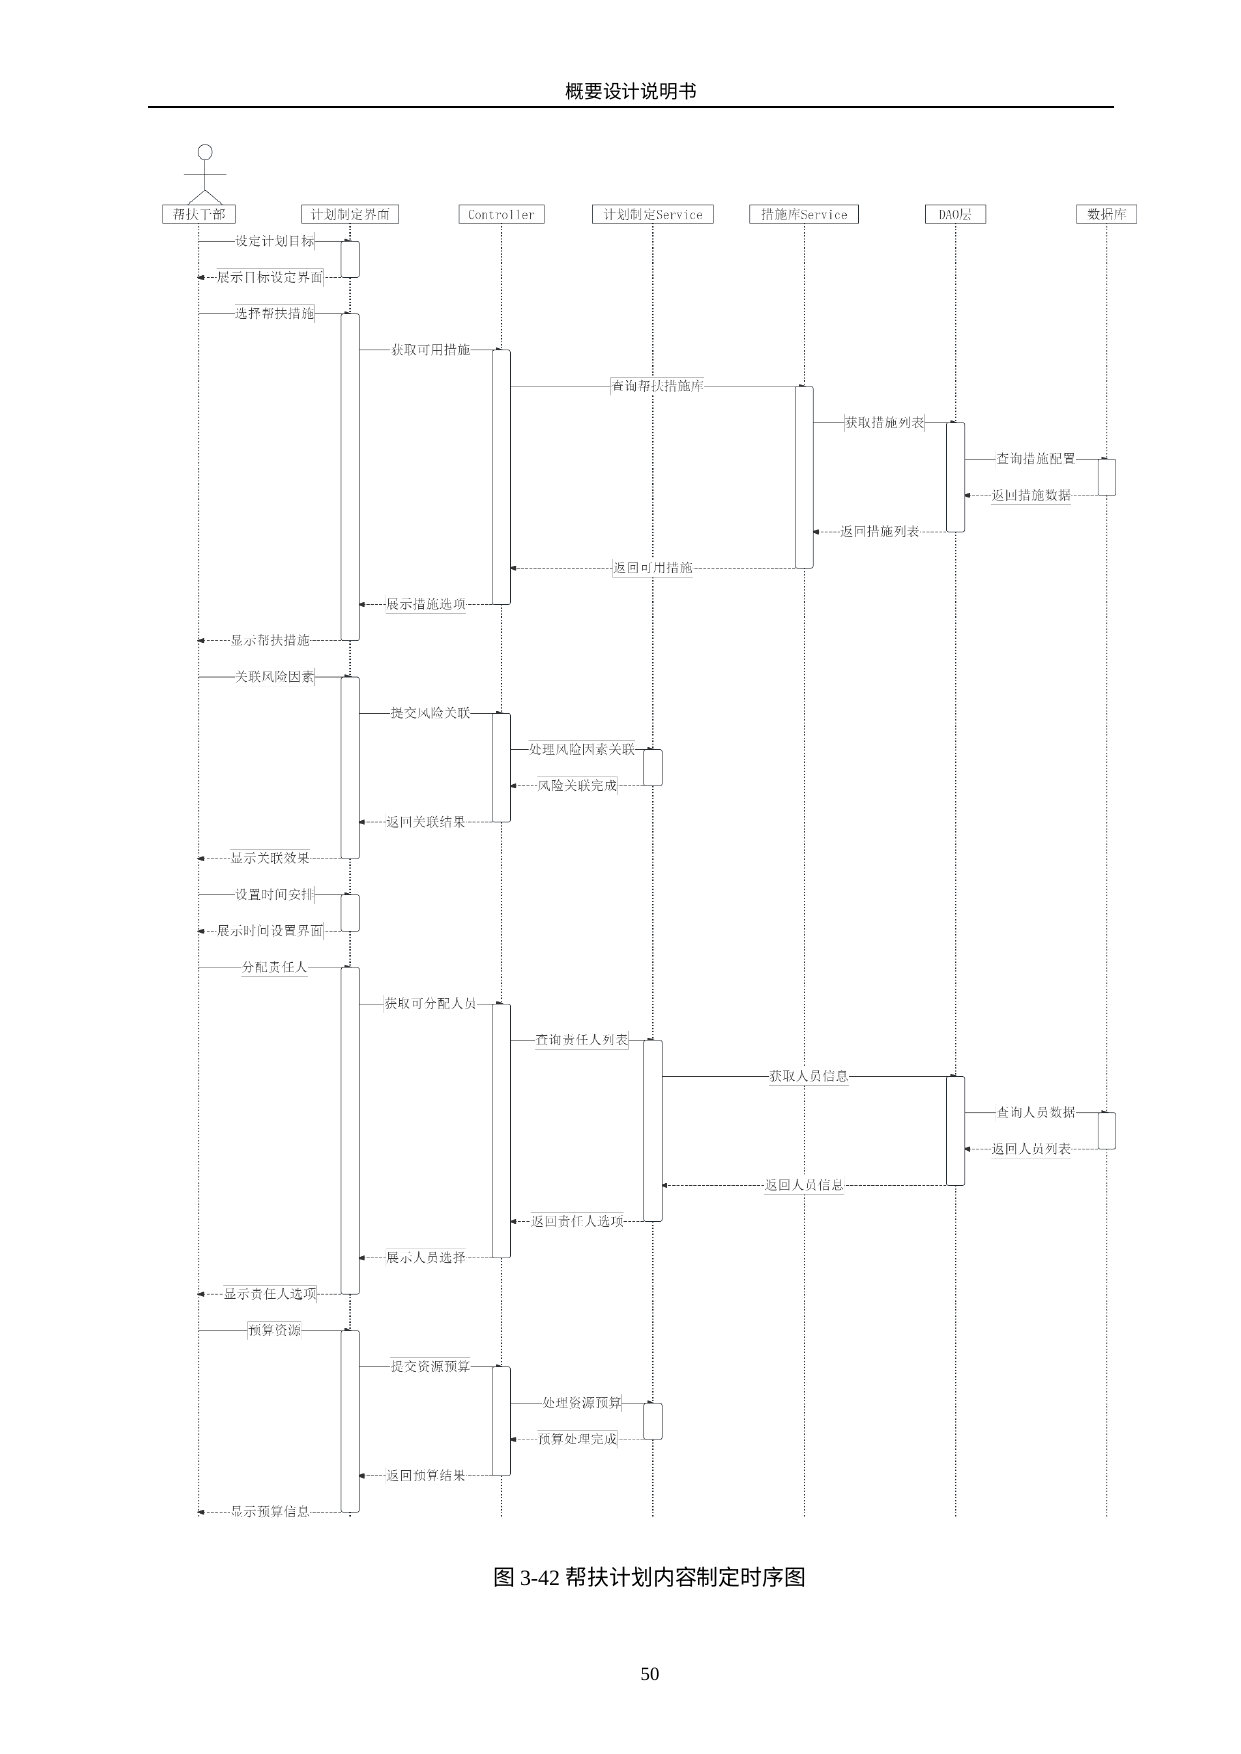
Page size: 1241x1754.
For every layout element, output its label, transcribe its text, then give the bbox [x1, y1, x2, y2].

text 图3-42 帮扶计划内容制定时序图 [148, 1559, 1152, 1592]
picture [147, 129, 1152, 1536]
